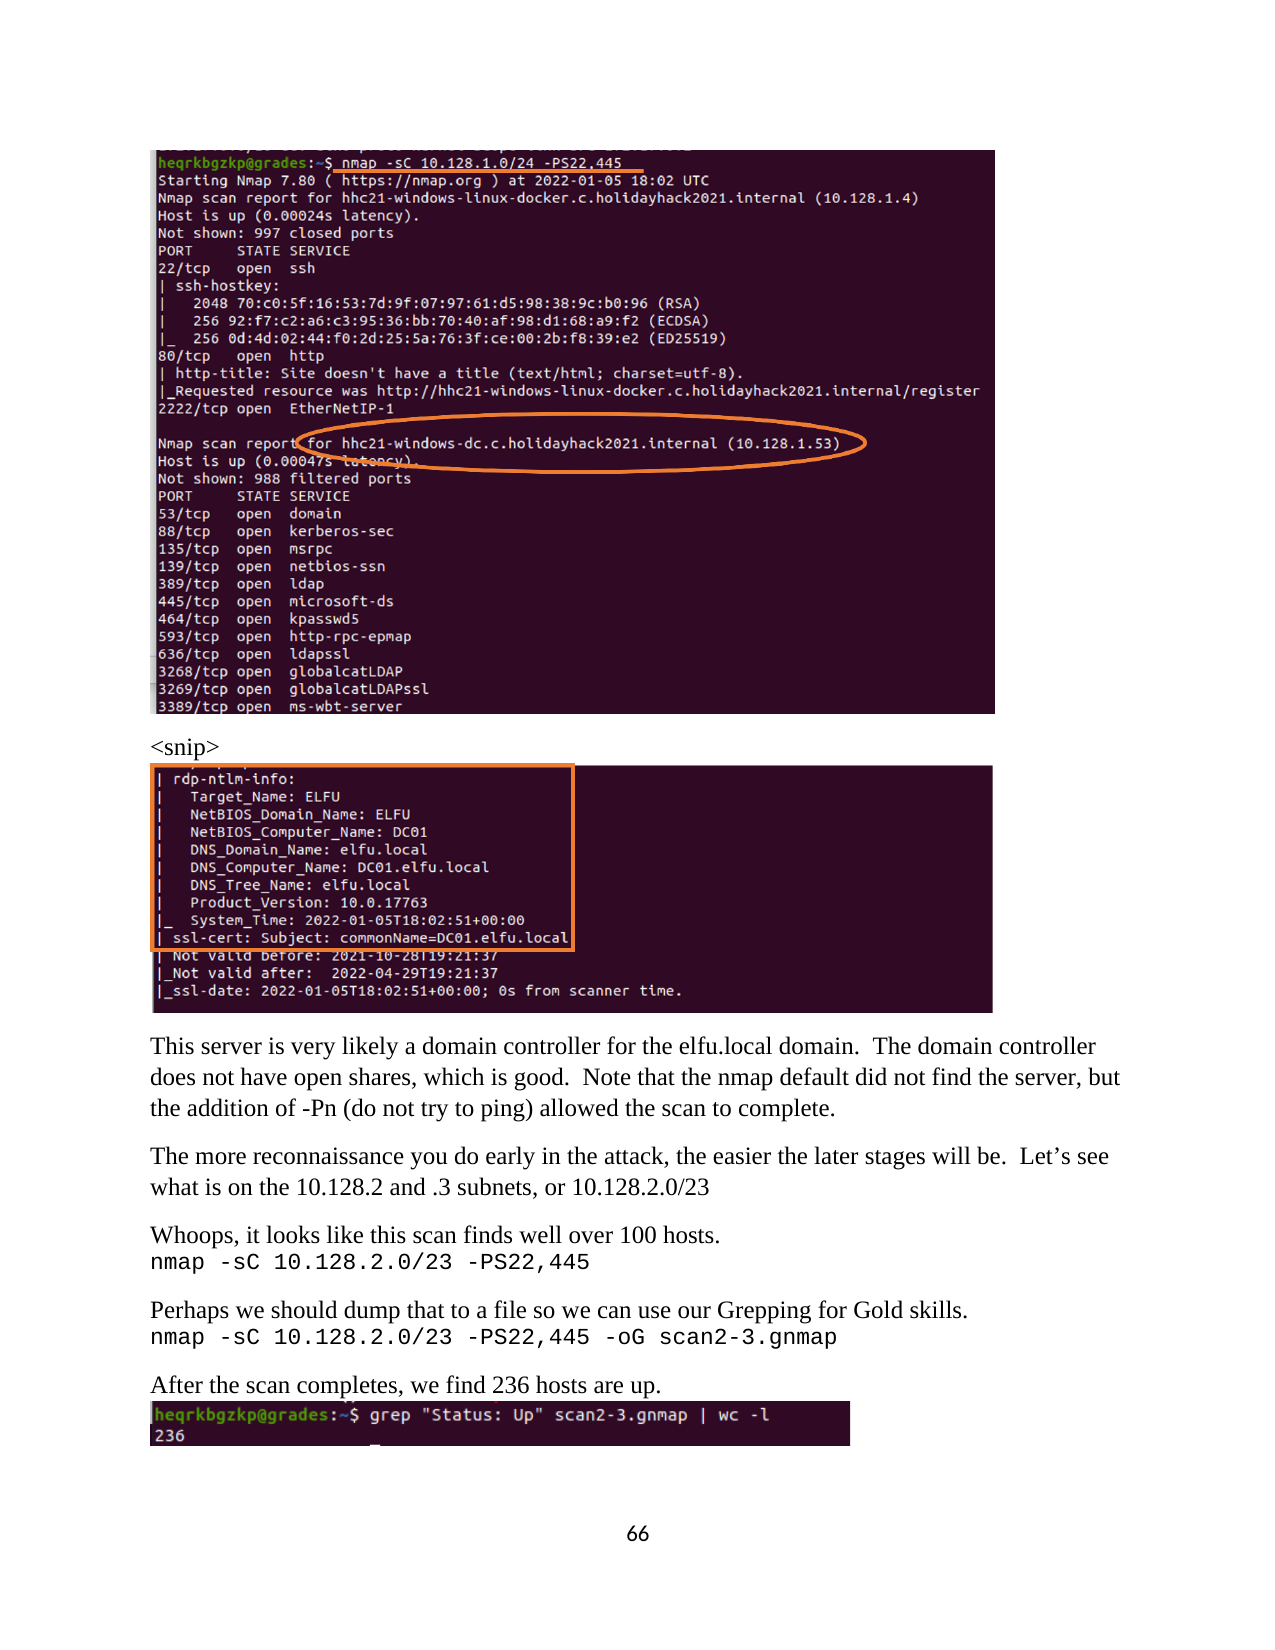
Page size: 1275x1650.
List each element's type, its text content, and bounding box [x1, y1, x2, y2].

picture [150, 1401, 851, 1446]
text Perhaps we should dump that to a file so we can use our Grepping for Gold skills. nmap -sC 10.128.2.0/23 -PS22,445 -oG scan2-3.gnmap [150, 1295, 1125, 1352]
picture [150, 763, 993, 1013]
text Whoops, it looks like this scan finds well over 100 hosts. nmap -sC 10.128.2.0/23 -PS22,445 [150, 1220, 1125, 1276]
text This server is very likely a domain controller for the elfu.local domain. The domain controller does not have open shares, which is good. Note that the nmap default did not find the server, but the addition of -Pn (do not try to ping) allowed the scan to complete. [150, 1031, 1125, 1122]
picture [150, 150, 995, 714]
text The more reconnaissance you do early in the attack, the easier the later stages will be. Let’s see what is on the 10.128.2 and .3 subnets, or 10.128.2.0/23 [150, 1141, 1125, 1201]
